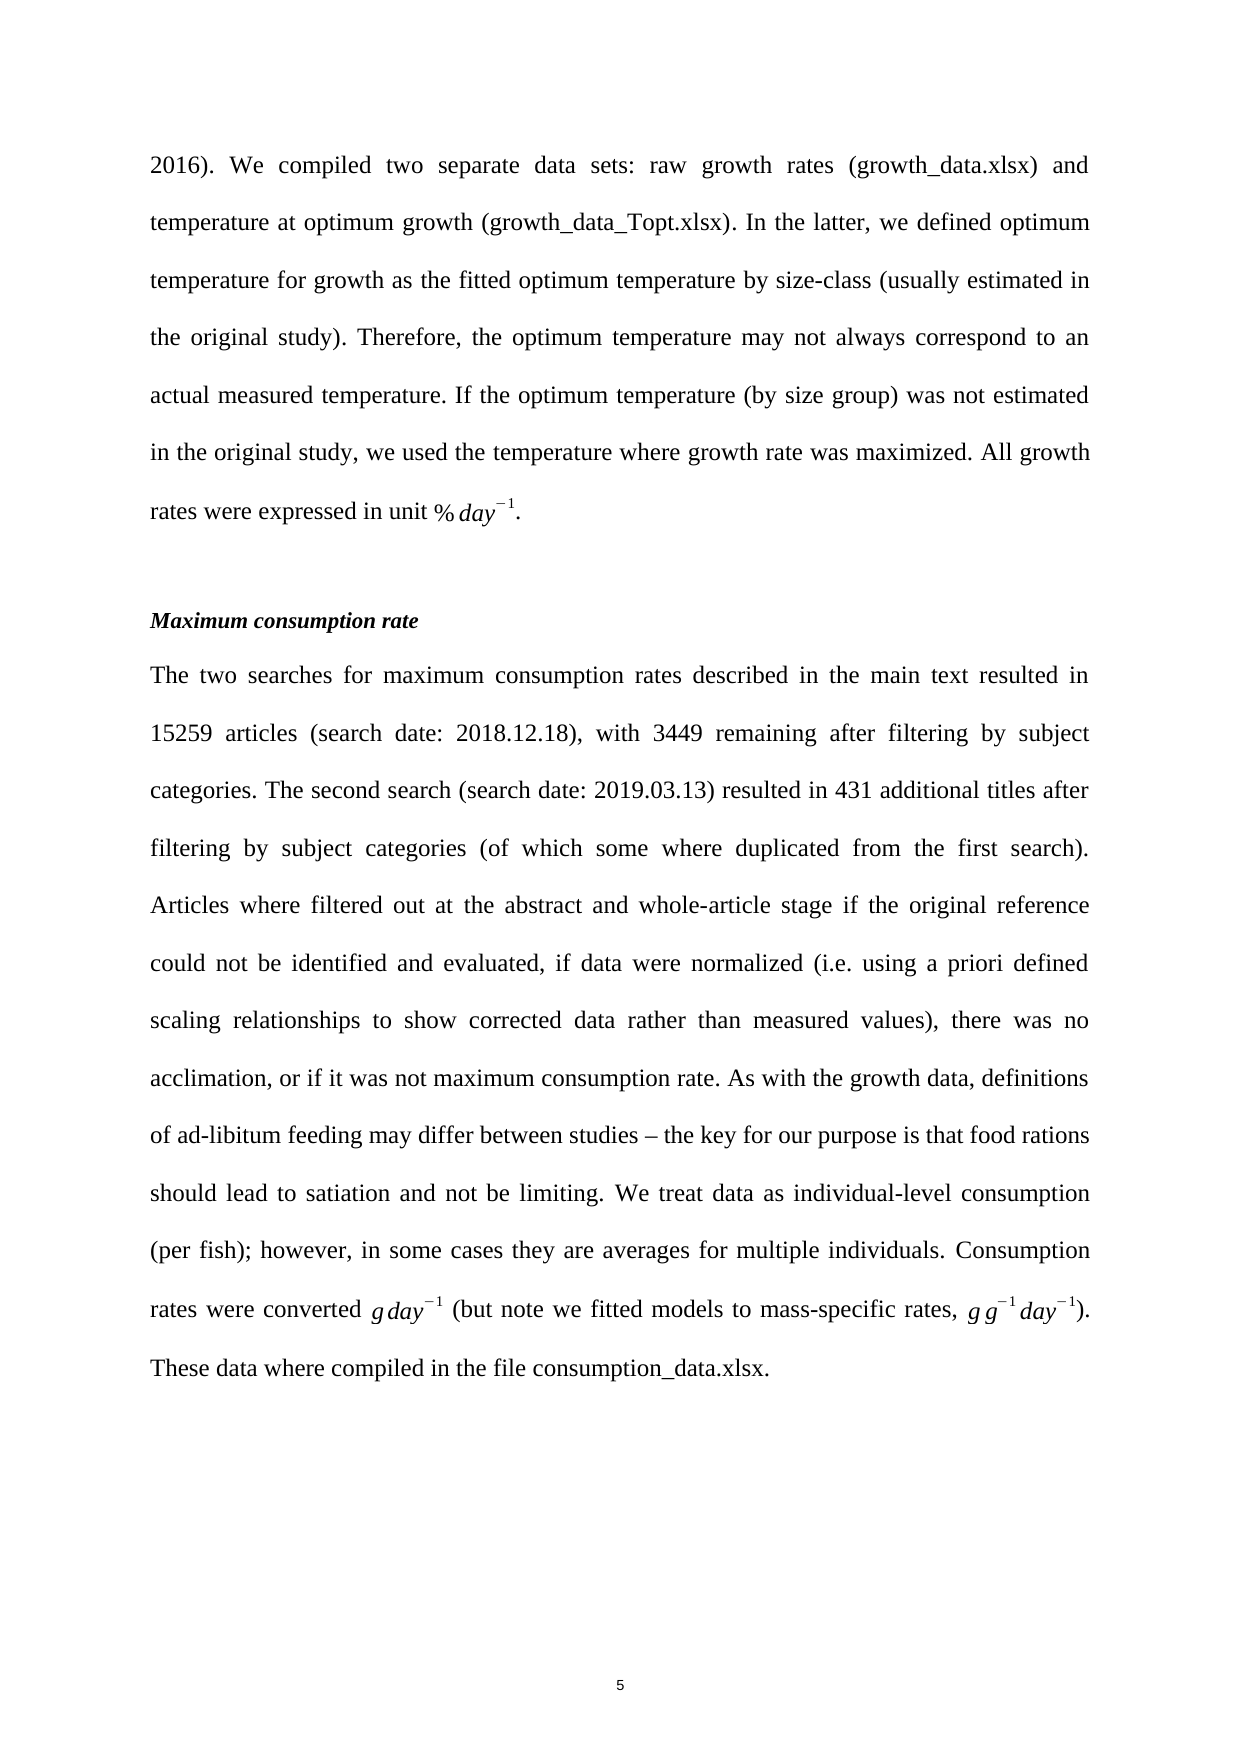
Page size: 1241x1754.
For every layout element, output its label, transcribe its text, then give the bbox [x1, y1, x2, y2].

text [150, 150, 1090, 526]
text The two searches for maximum consumption rates described in the main text resulted in 15259 articles (search date: 2018.12.18), with 3449 remaining after filtering by subject categories. The second search (search date: 2019.03.13) resulted in 431 additional titles after filtering by subject categories (of which some where duplicated from the first search). Articles where filtered out at the abstract and whole-article stage if the original reference could not be identified and evaluated, if data were normalized (i.e. using a priori defined scaling relationships to show corrected data rather than measured values), there was no acclimation, or if it was not maximum consumption rate. As with the growth data, definitions of ad-libitum feeding may differ between studies – the key for our purpose is that food rations should lead to satiation and not be limiting. We treat data as individual-level consumption (per fish); however, in some cases they are averages for multiple individuals. Consumption rates were converted (but note we fitted models to mass-specific rates, ). These data where compiled in the file consumption_data.xlsx. [150, 660, 1090, 1381]
subtitle Maximum consumption rate [150, 608, 1090, 634]
